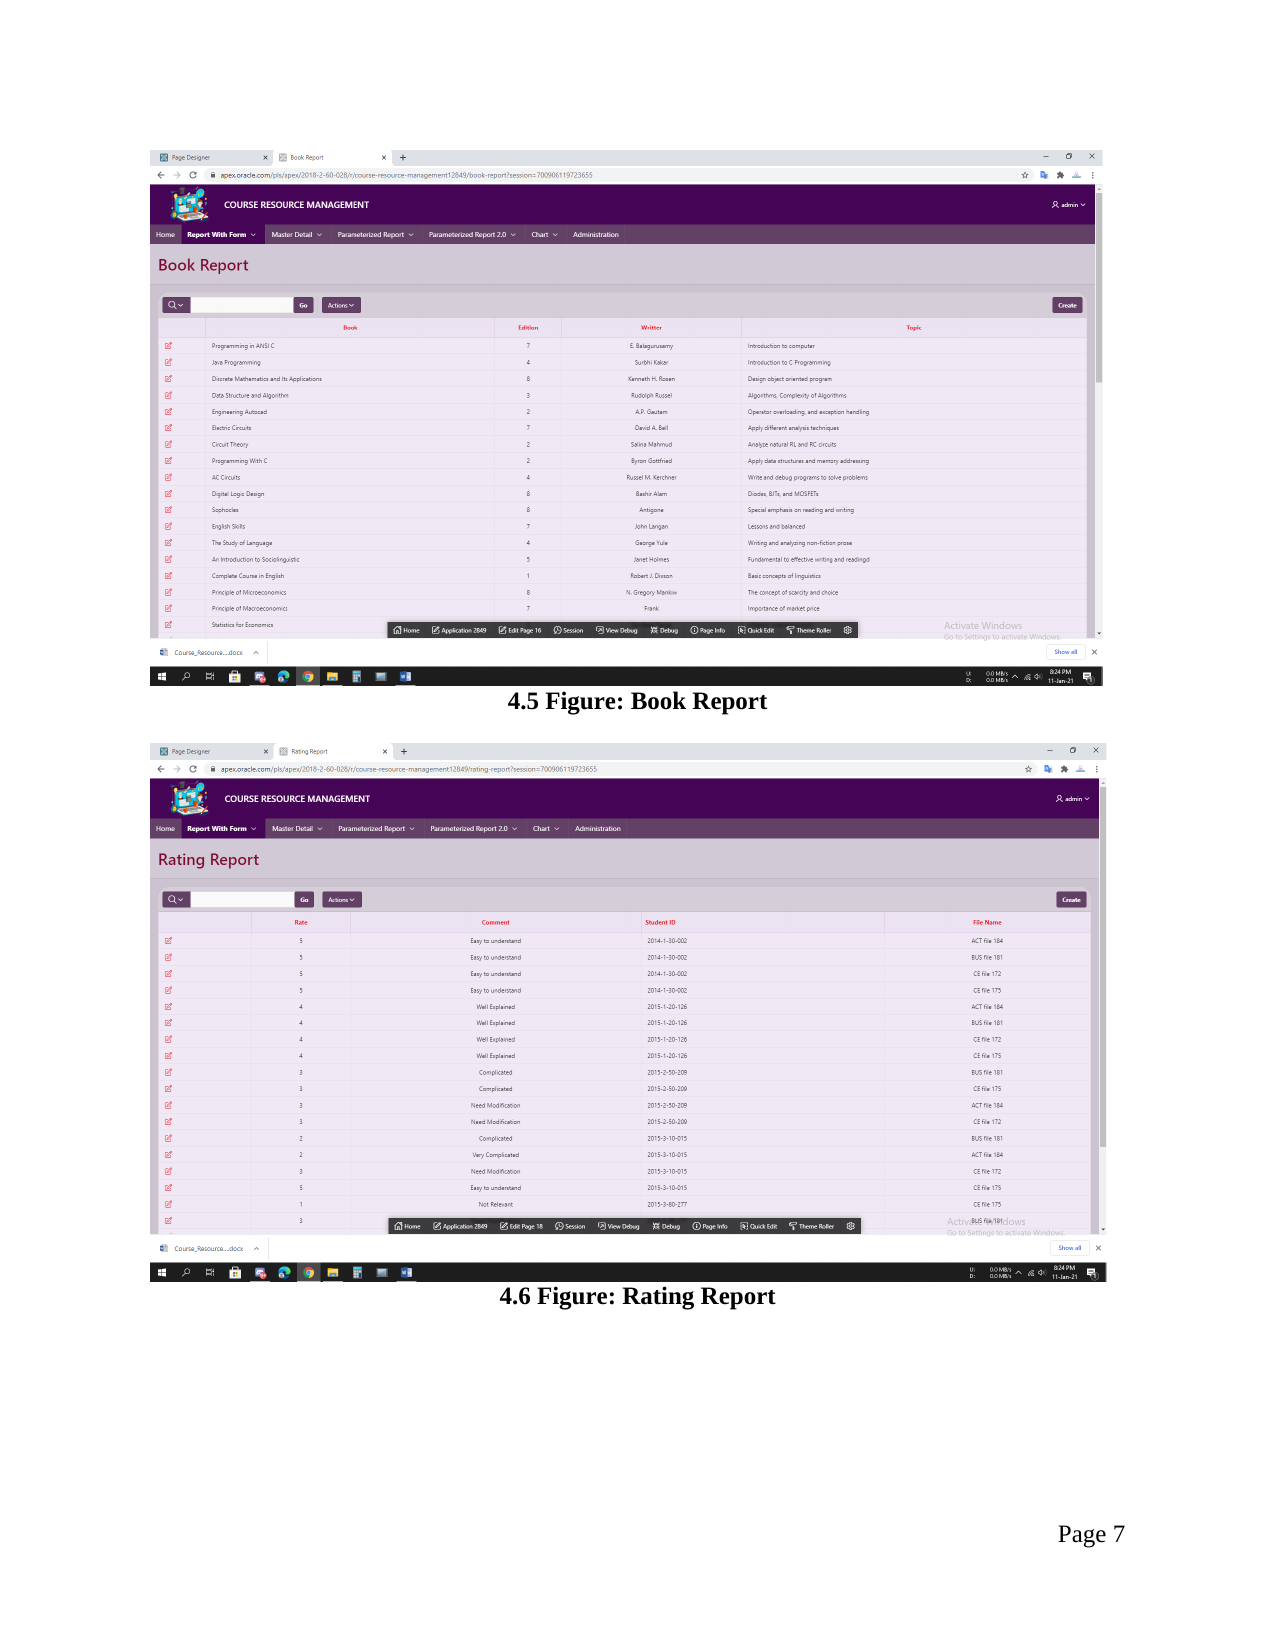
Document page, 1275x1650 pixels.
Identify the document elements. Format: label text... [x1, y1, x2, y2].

text 4.5 Figure: Book Report [150, 686, 1125, 715]
picture [150, 743, 1107, 1282]
picture [150, 150, 1103, 686]
text 4.6 Figure: Rating Report [150, 1281, 1125, 1310]
